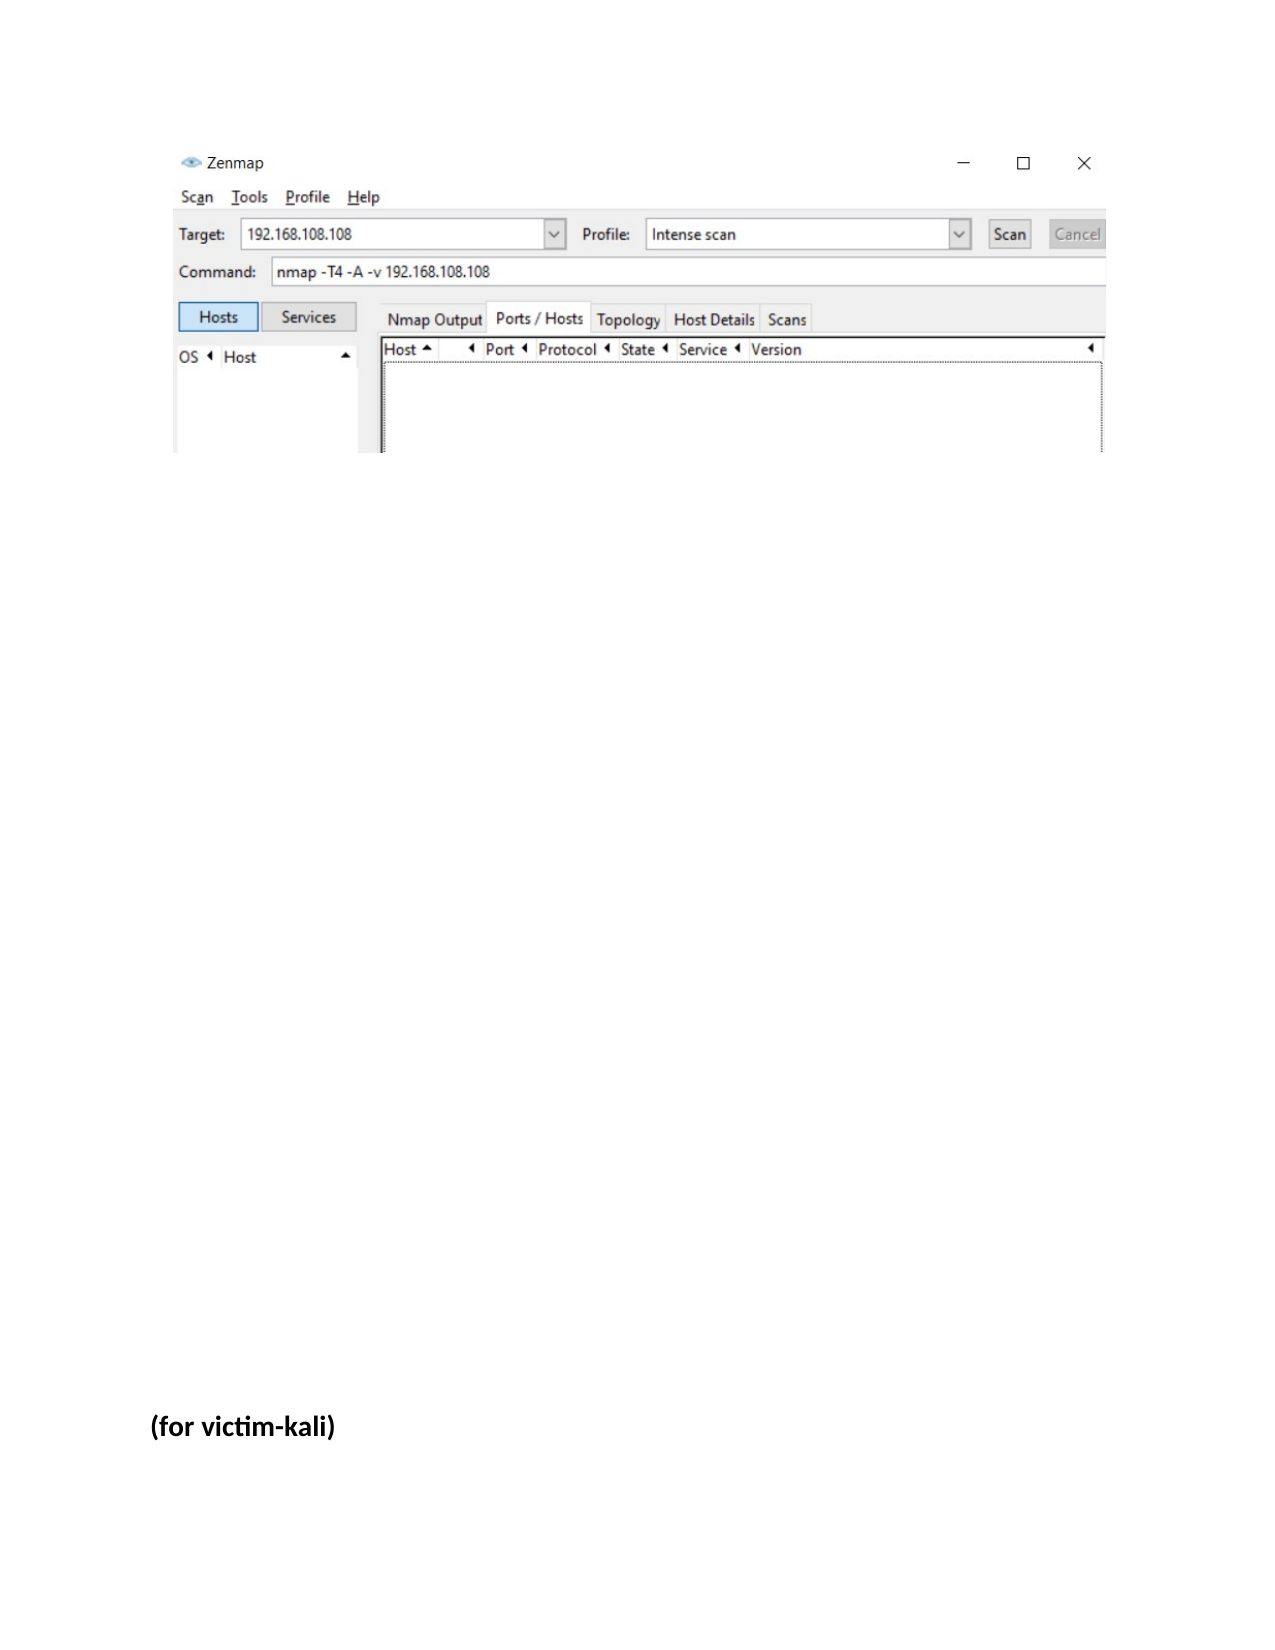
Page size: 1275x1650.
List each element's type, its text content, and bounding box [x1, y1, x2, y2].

text (for victim-kali) [150, 1408, 1258, 1443]
picture [173, 156, 1107, 453]
